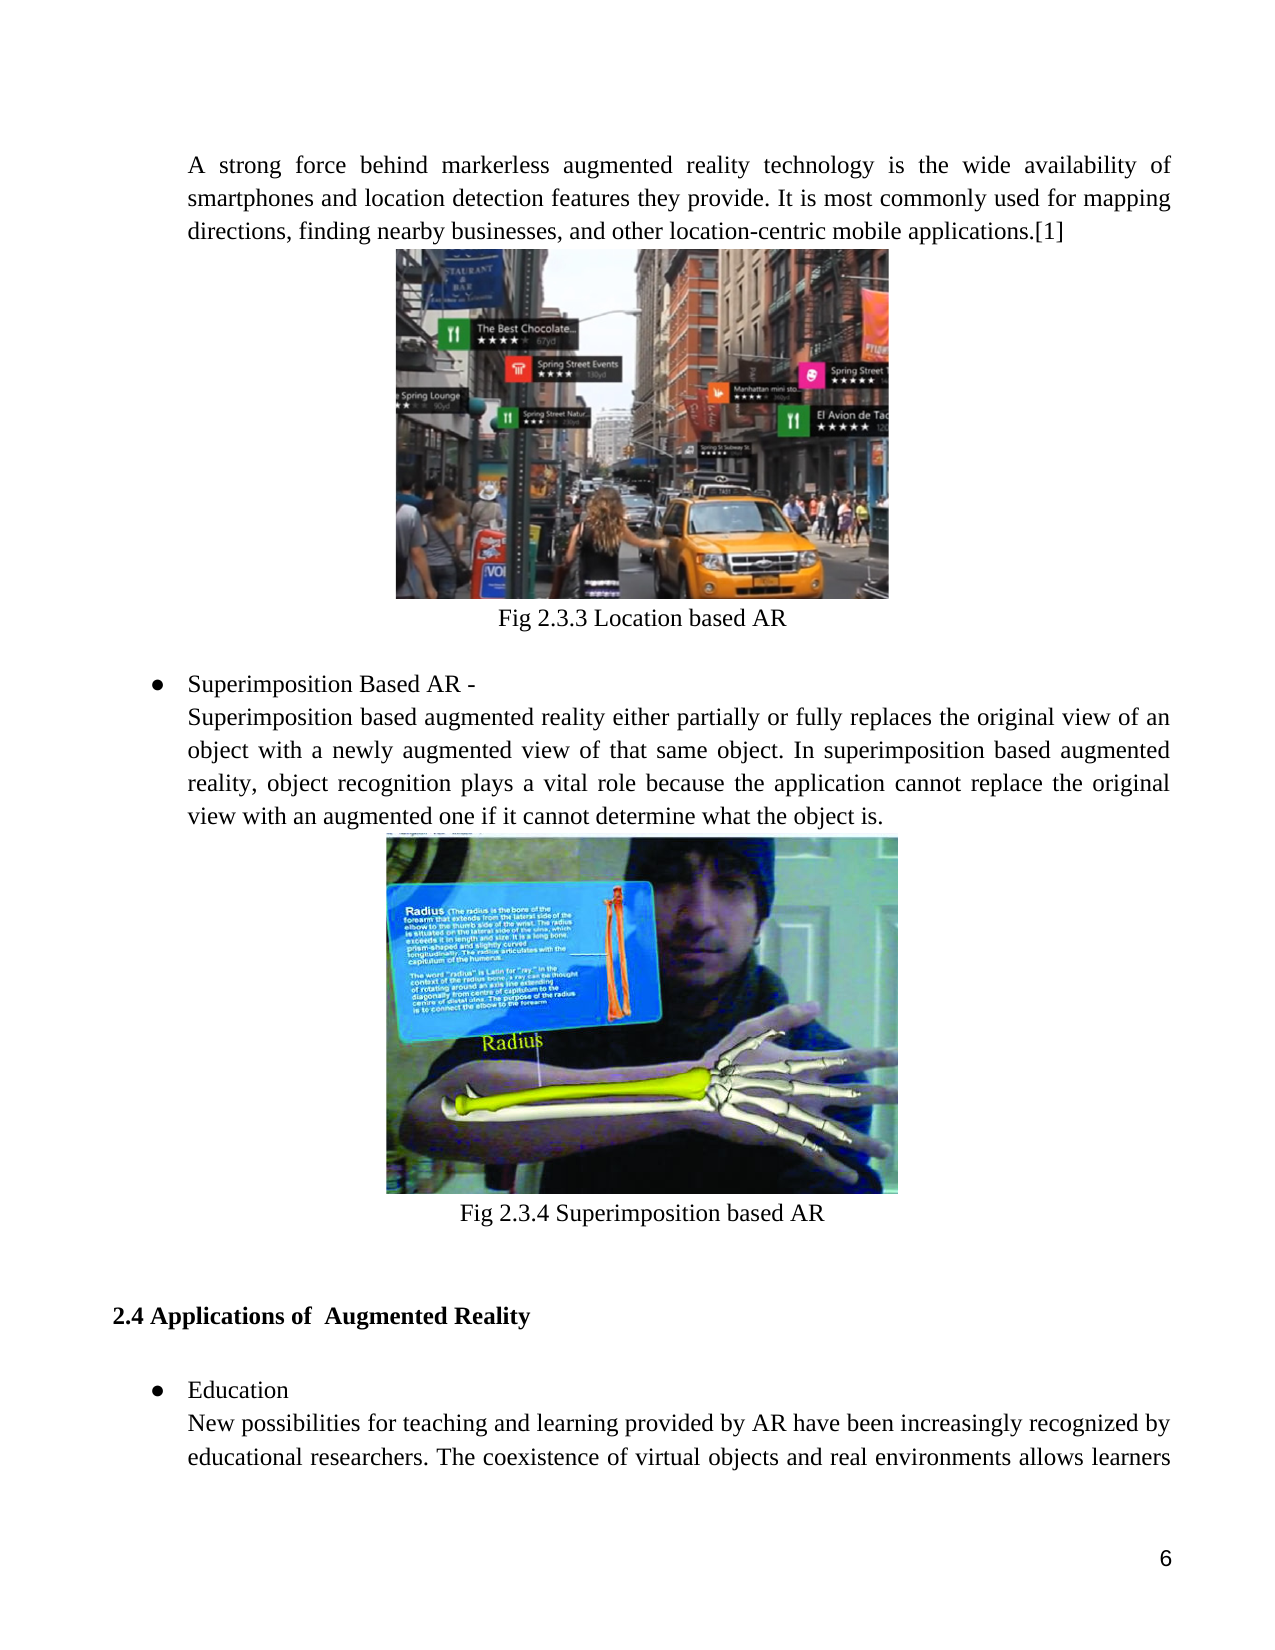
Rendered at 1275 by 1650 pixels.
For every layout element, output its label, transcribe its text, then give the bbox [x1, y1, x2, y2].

subtitle 2.4 Applications of Augmented Reality [112, 1301, 1172, 1330]
text Superimposition based augmented reality either partially or fully replaces the original view of an object with a newly augmented view of that same object. In superimposition based augmented reality, object recognition plays a vital role because the application cannot replace the original view with an augmented one if it cannot determine what the object is. [187, 702, 1172, 829]
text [187, 1408, 1172, 1470]
picture [386, 833, 898, 1194]
text Fig 2.3.4 Superimposition based AR [112, 1198, 1172, 1226]
text Fig 2.3.3 Location based AR [112, 603, 1172, 631]
picture [395, 249, 889, 599]
list Education [150, 1376, 1172, 1404]
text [187, 150, 1172, 245]
list Superimposition Based AR - [150, 669, 1172, 697]
